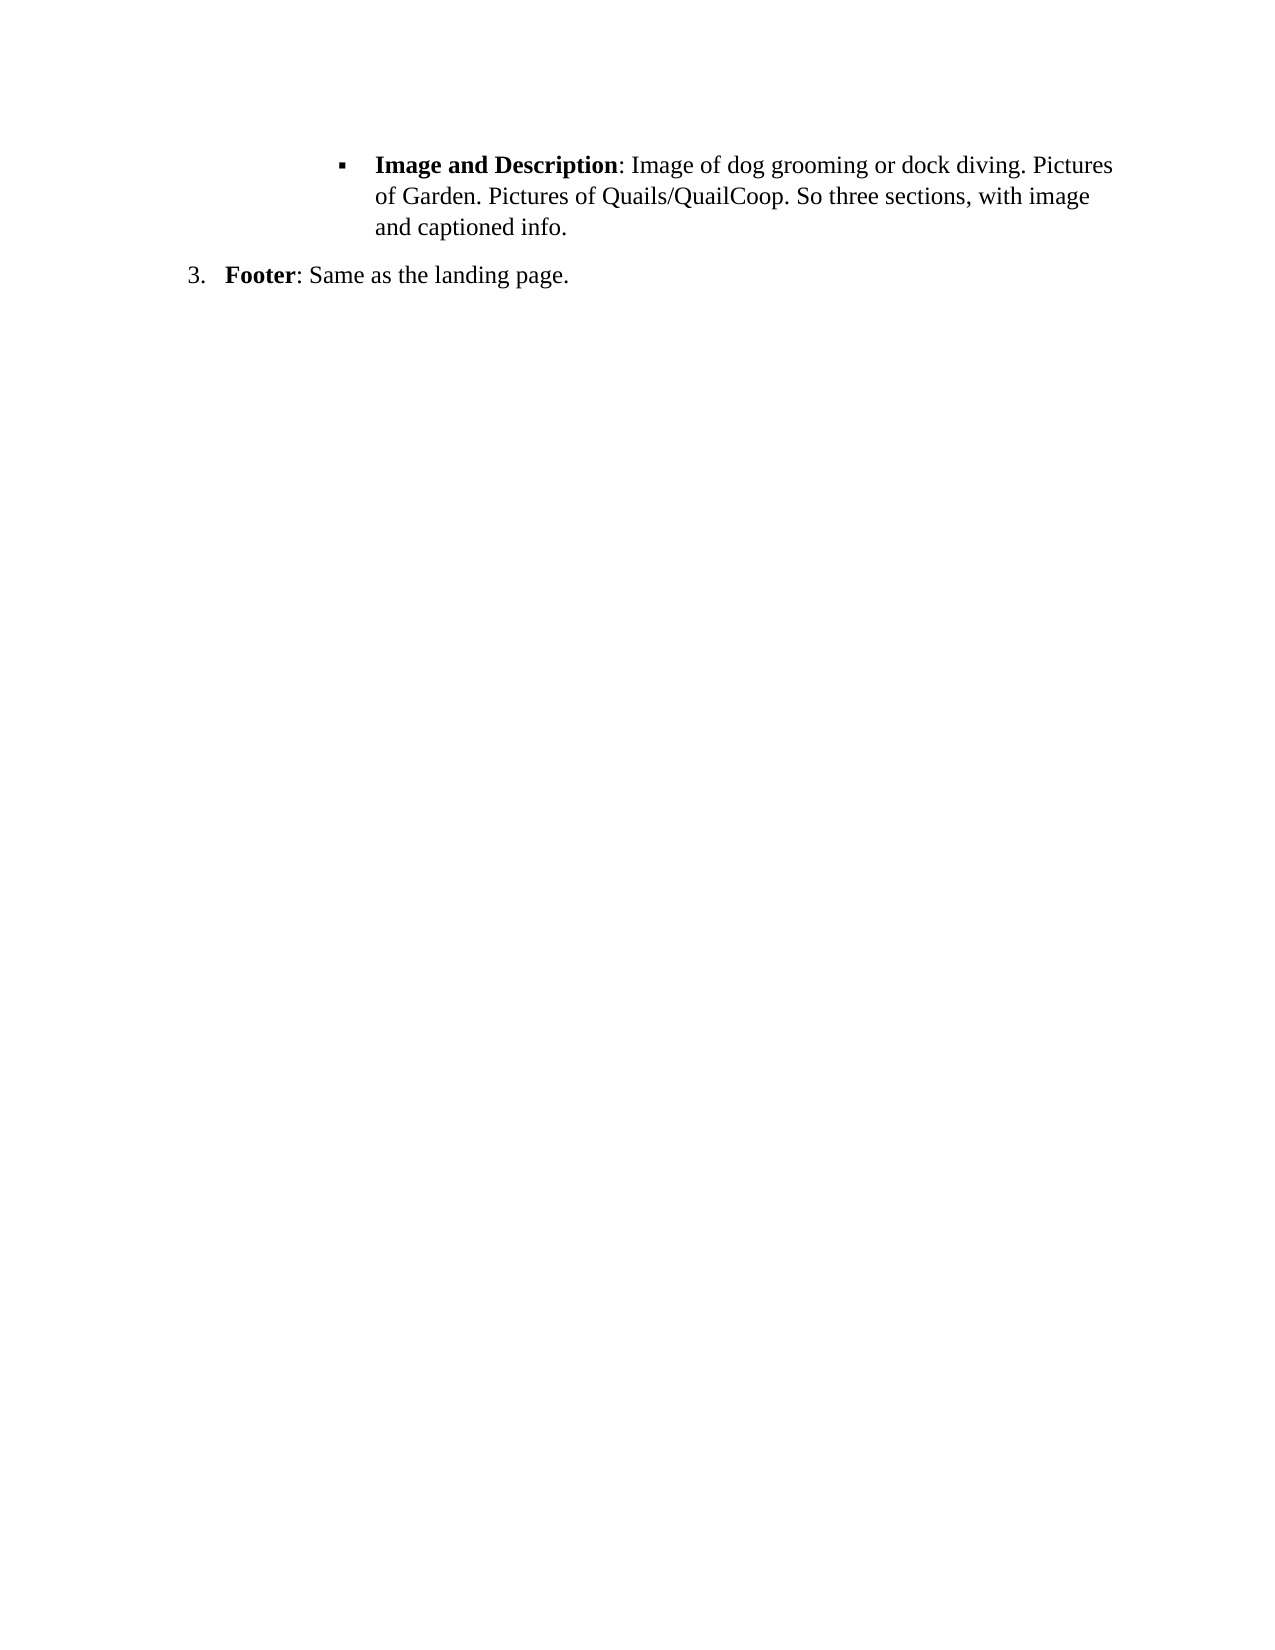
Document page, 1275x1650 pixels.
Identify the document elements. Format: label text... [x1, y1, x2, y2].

list Image and Description: Image of dog grooming or dock diving. Pictures of Garden. Pictures of Quails/QuailCoop. So three sections, with image and captioned info. [337, 150, 1125, 241]
list Footer: Same as the landing page. [187, 260, 1125, 288]
